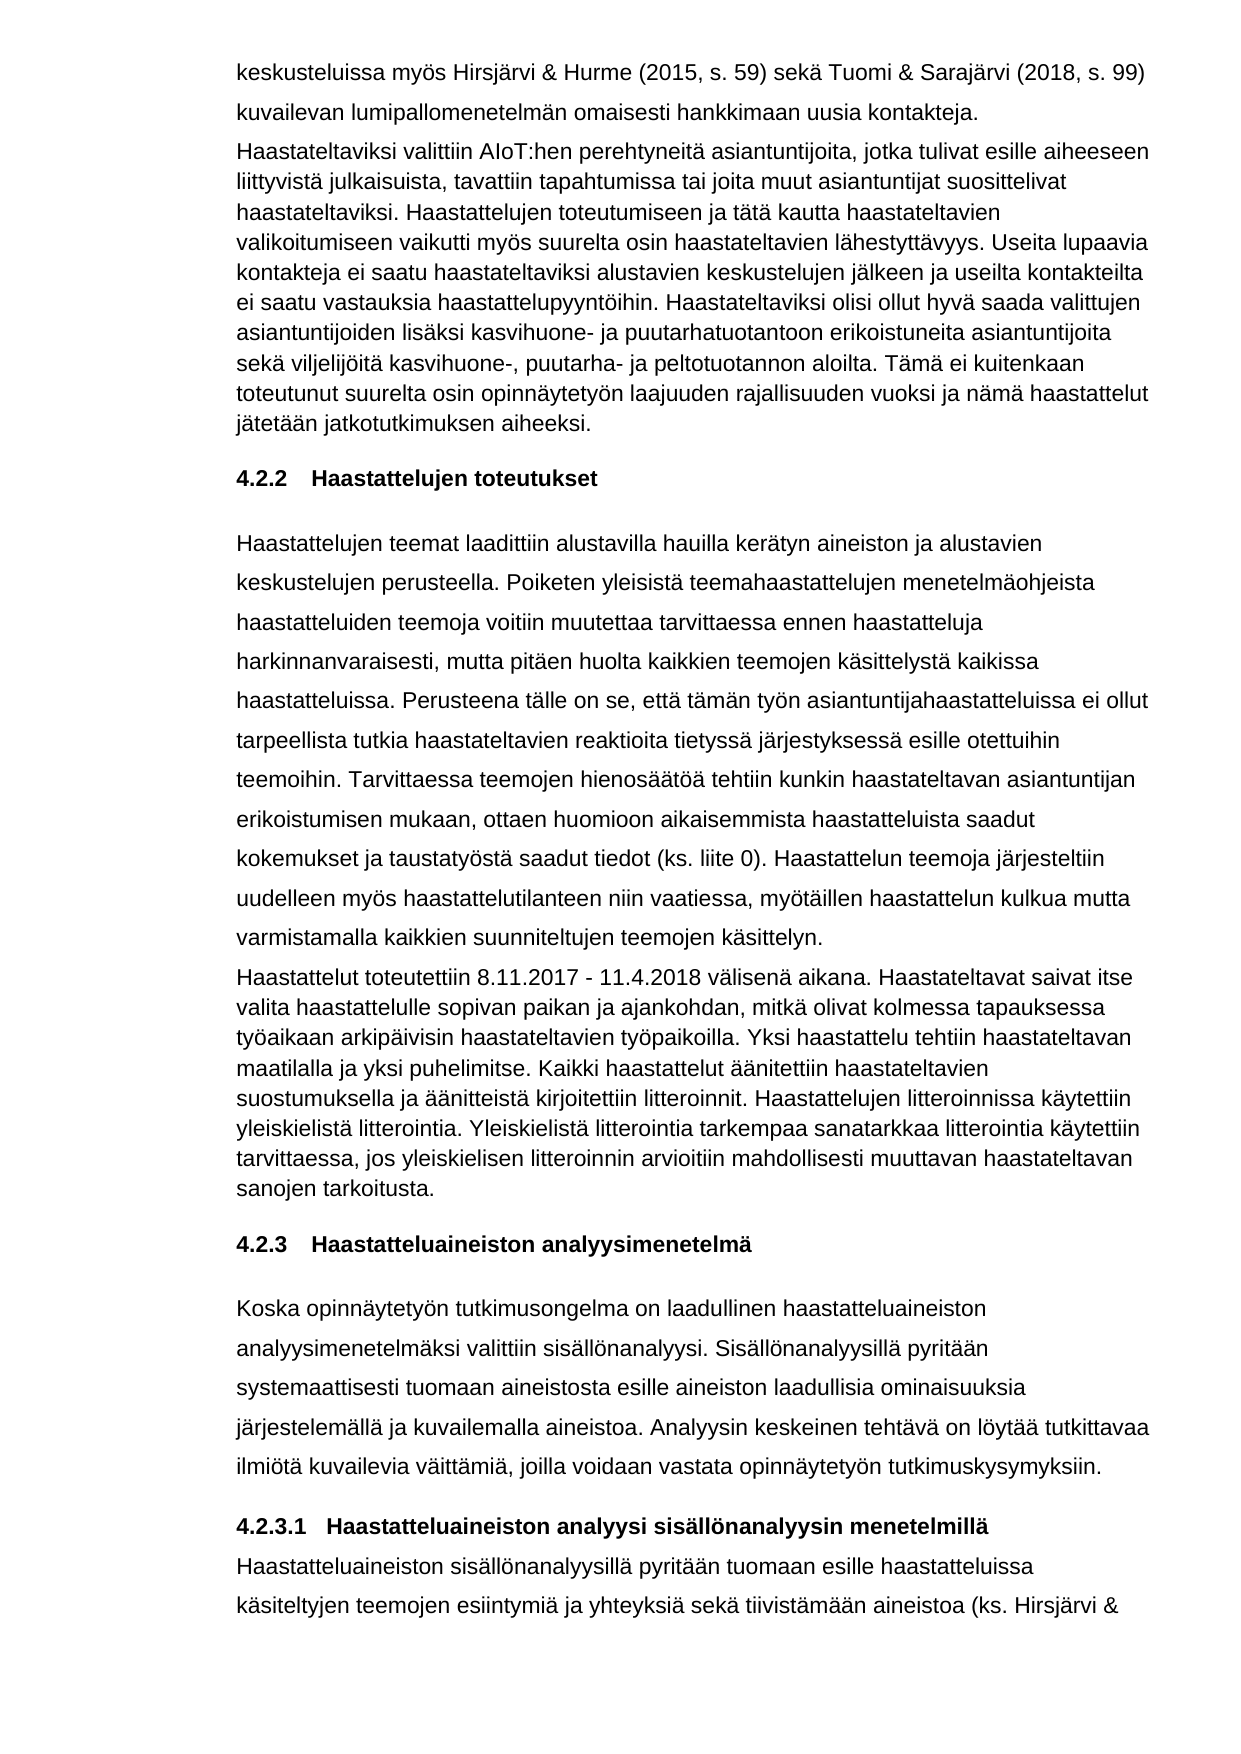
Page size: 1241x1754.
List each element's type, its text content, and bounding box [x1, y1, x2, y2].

subtitle Haastatteluaineiston analyysimenetelmä [236, 1231, 1152, 1257]
subtitle Haastatteluaineiston analyysi sisällönanalyysin menetelmillä [236, 1513, 1152, 1539]
subtitle Haastattelujen toteutukset [236, 465, 1152, 491]
text Haastattelut toteutettiin 8.11.2017 - 11.4.2018 välisenä aikana. Haastateltavat saivat itse valita haastattelulle sopivan paikan ja ajankohdan, mitkä olivat kolmessa tapauksessa työaikaan arkipäivisin haastateltavien työpaikoilla. Yksi haastattelu tehtiin haastateltavan maatilalla ja yksi puhelimitse. Kaikki haastattelut äänitettiin haastateltavien suostumuksella ja äänitteistä kirjoitettiin litteroinnit. Haastattelujen litteroinnissa käytettiin yleiskielistä litterointia. Yleiskielistä litterointia tarkempaa sanatarkkaa litterointia käytettiin tarvittaessa, jos yleiskielisen litteroinnin arvioitiin mahdollisesti muuttavan haastateltavan sanojen tarkoitusta. [236, 964, 1152, 1202]
text Haastateltaviksi valittiin AIoT:hen perehtyneitä asiantuntijoita, jotka tulivat esille aiheeseen liittyvistä julkaisuista, tavattiin tapahtumissa tai joita muut asiantuntijat suosittelivat haastateltaviksi. Haastattelujen toteutumiseen ja tätä kautta haastateltavien valikoitumiseen vaikutti myös suurelta osin haastateltavien lähestyttävyys. Useita lupaavia kontakteja ei saatu haastateltaviksi alustavien keskustelujen jälkeen ja useilta kontakteilta ei saatu vastauksia haastattelupyyntöihin. Haastateltaviksi olisi ollut hyvä saada valittujen asiantuntijoiden lisäksi kasvihuone- ja puutarhatuotantoon erikoistuneita asiantuntijoita sekä viljelijöitä kasvihuone-, puutarha- ja peltotuotannon aloilta. Tämä ei kuitenkaan toteutunut suurelta osin opinnäytetyön laajuuden rajallisuuden vuoksi ja nämä haastattelut jätetään jatkotutkimuksen aiheeksi. [236, 138, 1152, 436]
